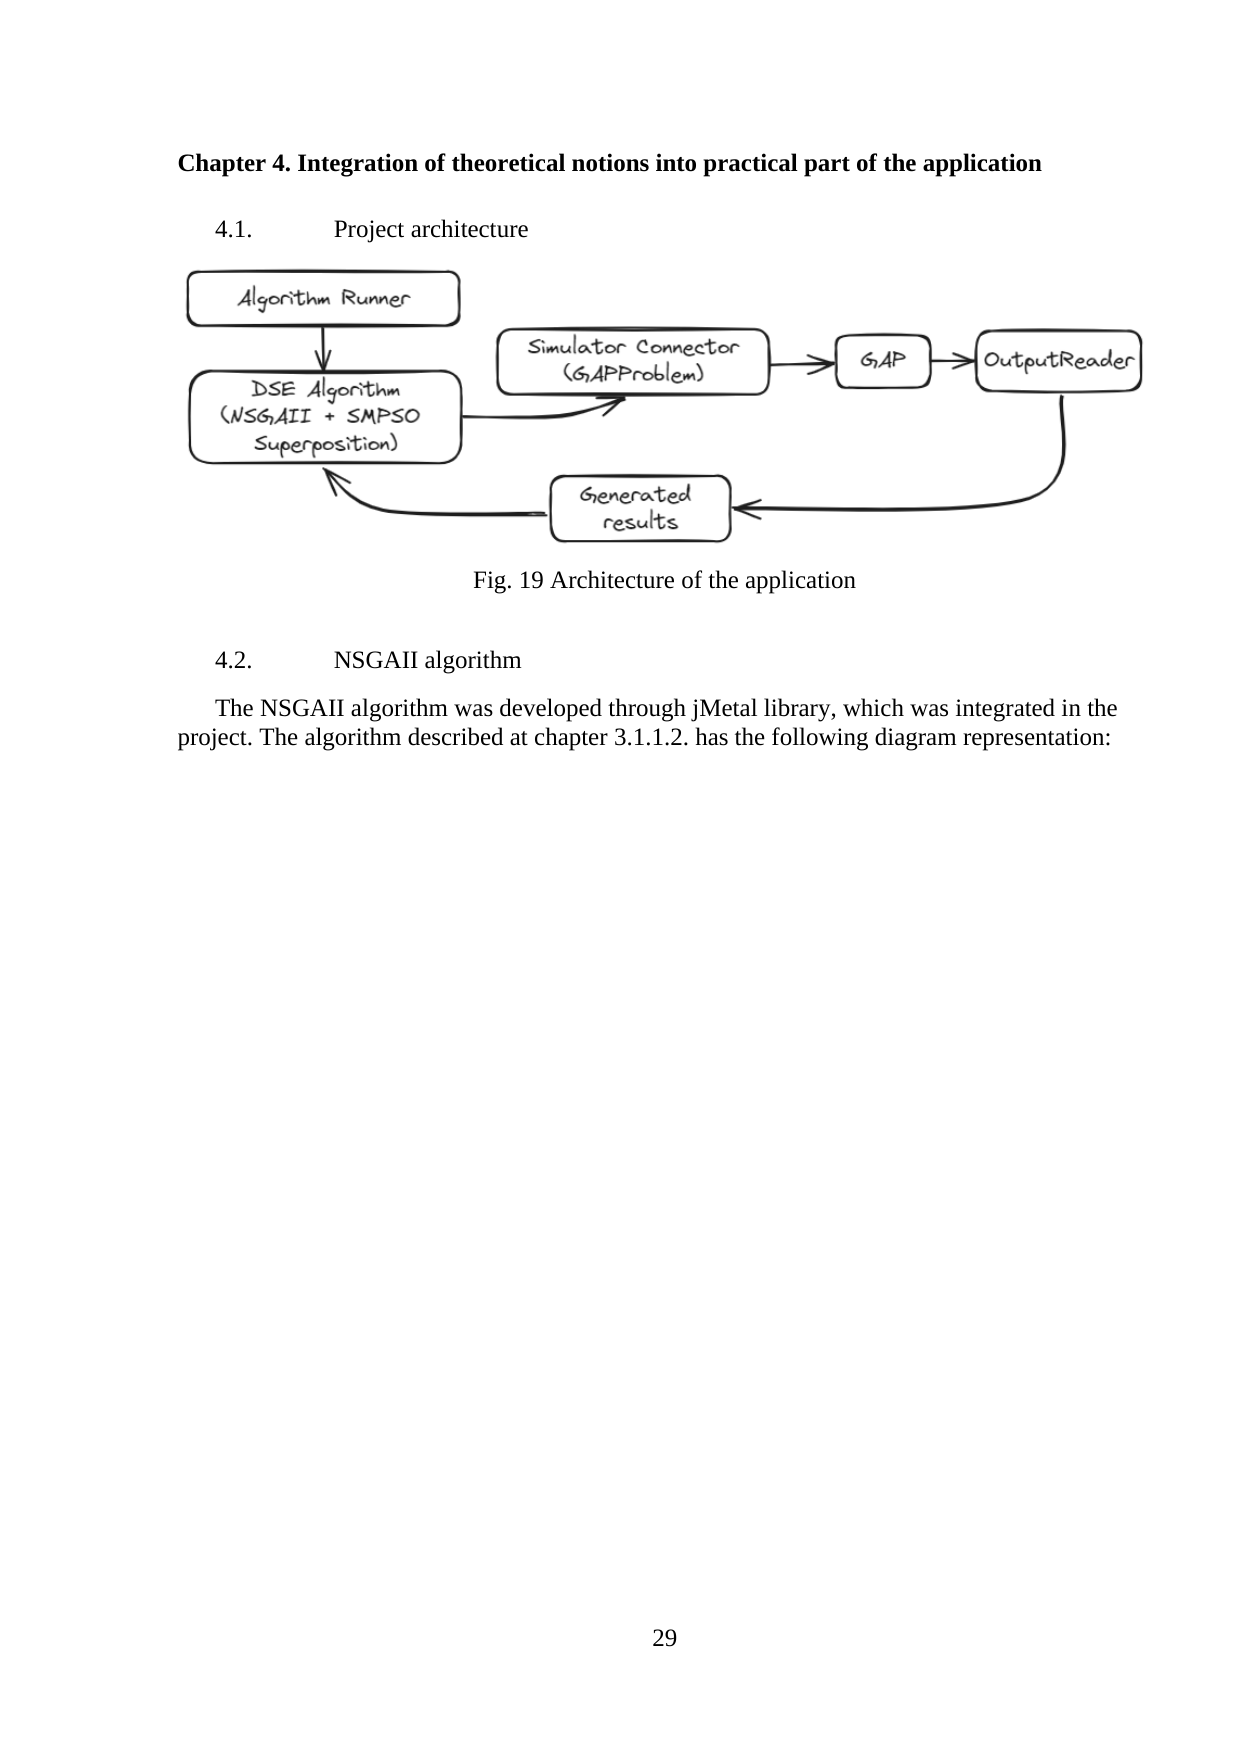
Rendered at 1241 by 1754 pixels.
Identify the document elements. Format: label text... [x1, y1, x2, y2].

text Fig. 19 Architecture of the application [177, 565, 1152, 594]
subtitle NSGAII algorithm [215, 646, 1152, 674]
text The NSGAII algorithm was developed through jMetal library, which was integrated in the project. The algorithm described at chapter 3.1.1.2. has the following diagram representation: [177, 693, 1152, 751]
subtitle Project architecture [215, 214, 1152, 243]
picture [177, 261, 1152, 551]
subtitle Chapter 4. Integration of theoretical notions into practical part of the application [177, 148, 1152, 176]
